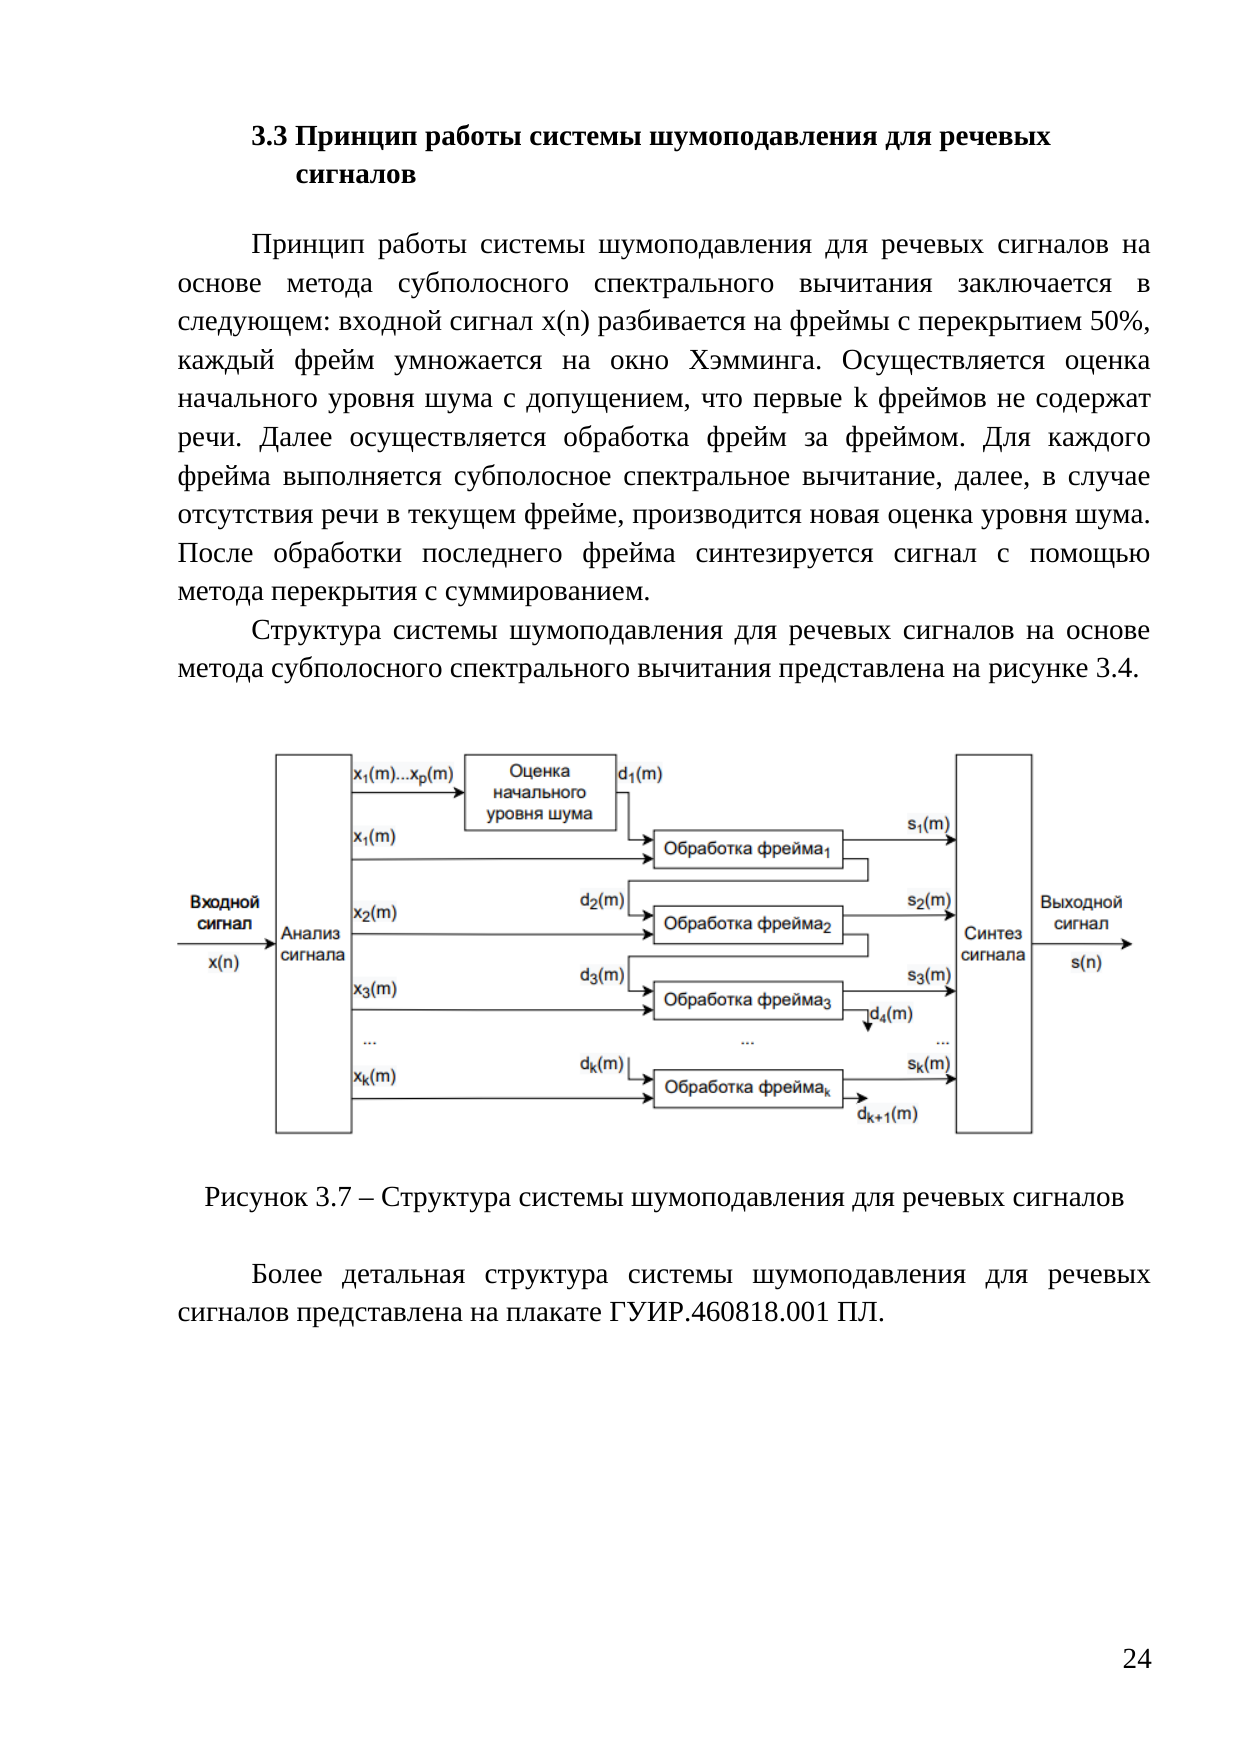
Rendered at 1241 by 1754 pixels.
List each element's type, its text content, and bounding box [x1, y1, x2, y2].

text Более детальная структура системы шумоподавления для речевых сигналов представлена на плакате ГУИР.460818.001 ПЛ. [177, 1256, 1152, 1328]
picture [177, 727, 1152, 1153]
text Принцип работы системы шумоподавления для речевых сигналов на основе метода субполосного спектрального вычитания заключается в следующем: входной сигнал x(n) разбивается на фреймы с перекрытием 50%, каждый фрейм умножается на окно Хэмминга. Осуществляется оценка начального уровня шума с допущением, что первые k фреймов не содержат речи. Далее осуществляется обработка фрейм за фреймом. Для каждого фрейма выполняется субполосное спектральное вычитание, далее, в случае отсутствия речи в текущем фрейме, производится новая оценка уровня шума. После обработки последнего фрейма синтезируется сигнал с помощью метода перекрытия с суммированием. [177, 226, 1152, 607]
text Структура системы шумоподавления для речевых сигналов на основе метода субполосного спектрального вычитания представлена на рисунке 3.4. [177, 612, 1152, 684]
subtitle Принцип работы системы шумоподавления для речевых сигналов [251, 118, 1152, 190]
